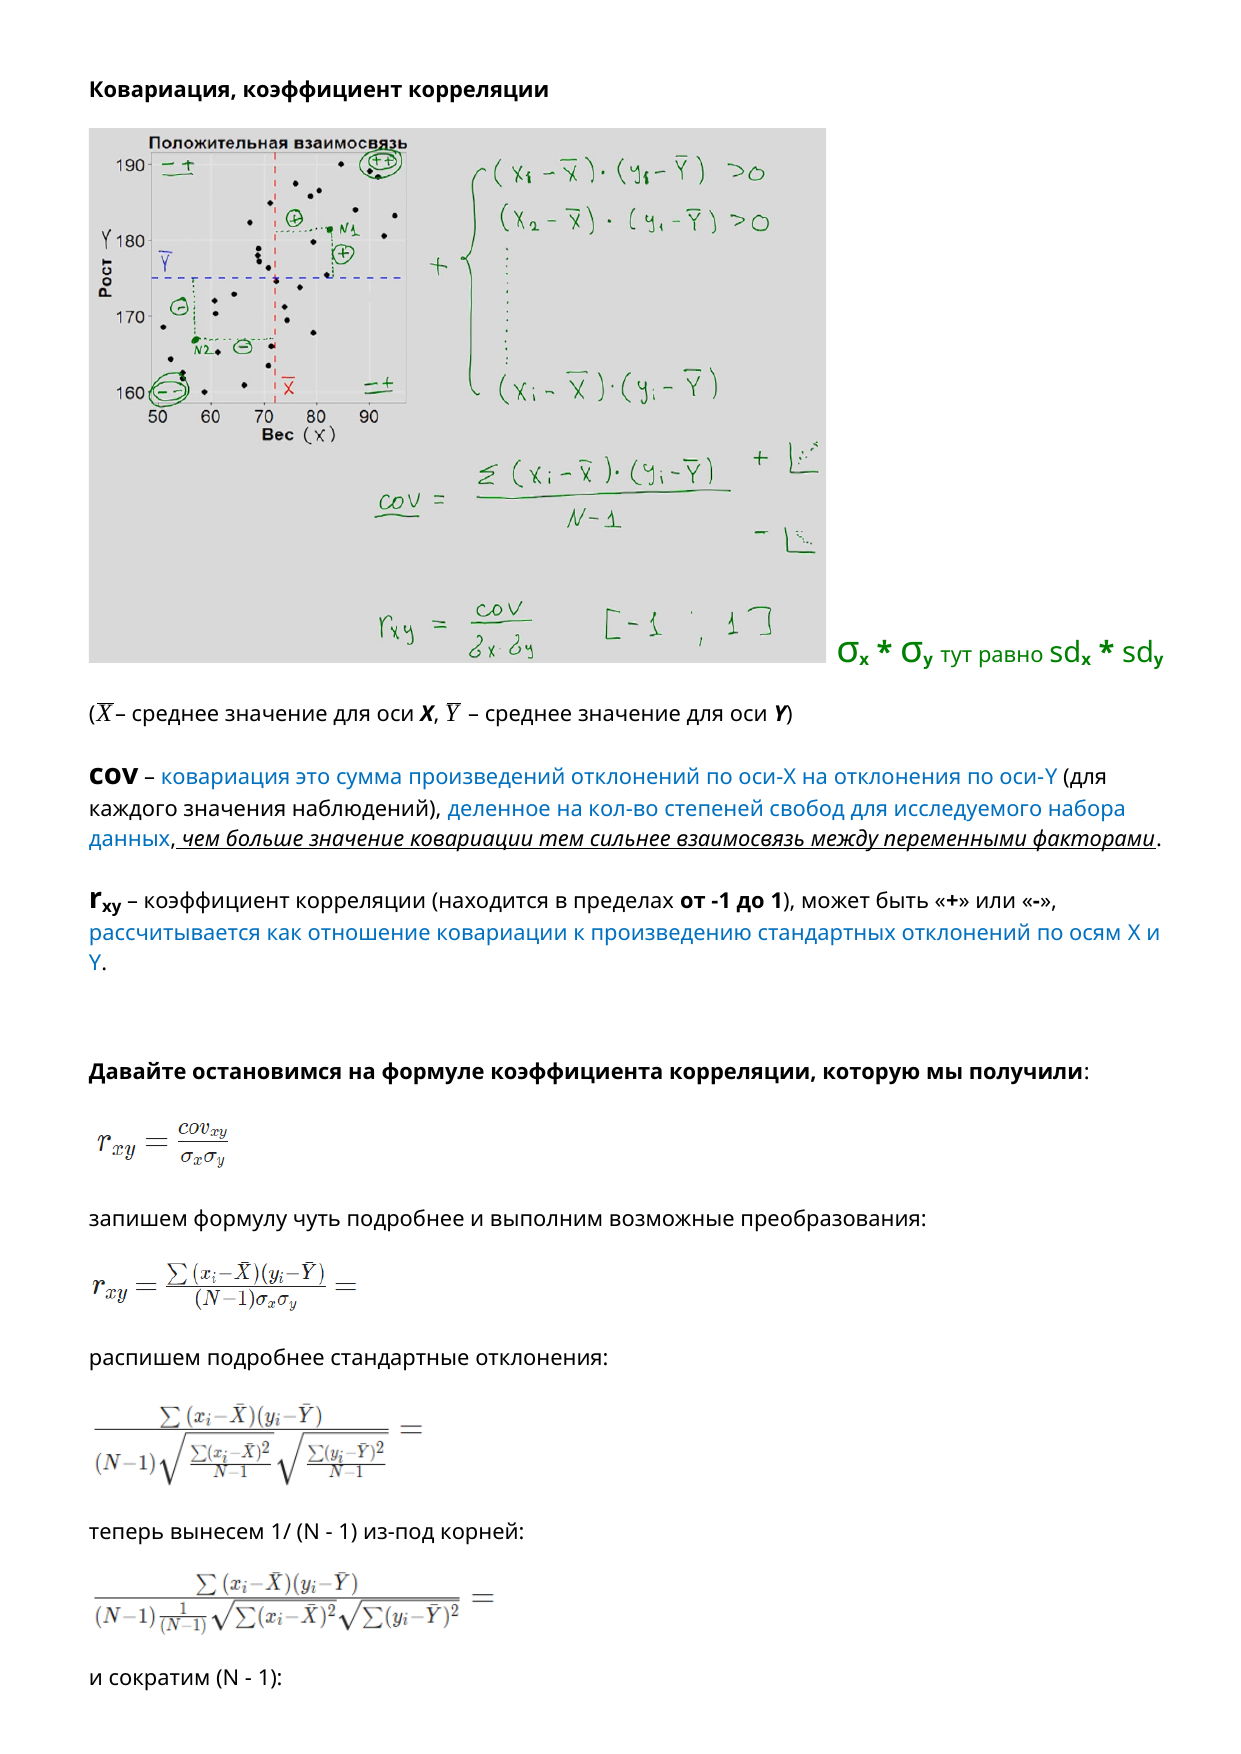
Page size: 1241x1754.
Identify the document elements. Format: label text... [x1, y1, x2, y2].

picture [88, 1116, 234, 1174]
picture [88, 128, 827, 663]
text cov – ковариация это сумма произведений отклонений по оси-Х на отклонения по оси-Y (для каждого значения наблюдений), деленное на кол-во степеней свобод для исследуемого набора данных, чем больше значение ковариации тем сильнее взаимосвязь между переменными факторами. [89, 753, 1167, 852]
picture [88, 1571, 502, 1637]
text распишем подробнее стандартные отклонения: [89, 1258, 1167, 1371]
picture [88, 1396, 428, 1487]
picture [88, 1258, 363, 1312]
text (– среднее значение для оси Х, – среднее значение для оси Y) [89, 698, 1167, 728]
text теперь вынесем 1/ (N - 1) из-под корней: [89, 1396, 1167, 1546]
text rxy – коэффициент корреляции (находится в пределах от -1 до 1), может быть «+» или «-», рассчитывается как отношение ковариации к произведению стандартных отклонений по осям X и Y. [89, 877, 1167, 977]
text Давайте остановимся на формуле коэффициента корреляции, которую мы получили: запишем формулу чуть подробнее и выполним возможные преобразования: [89, 1056, 1167, 1233]
text Ковариация, коэффициент корреляции [89, 74, 1167, 104]
text и сократим (N - 1): [89, 1662, 1167, 1692]
